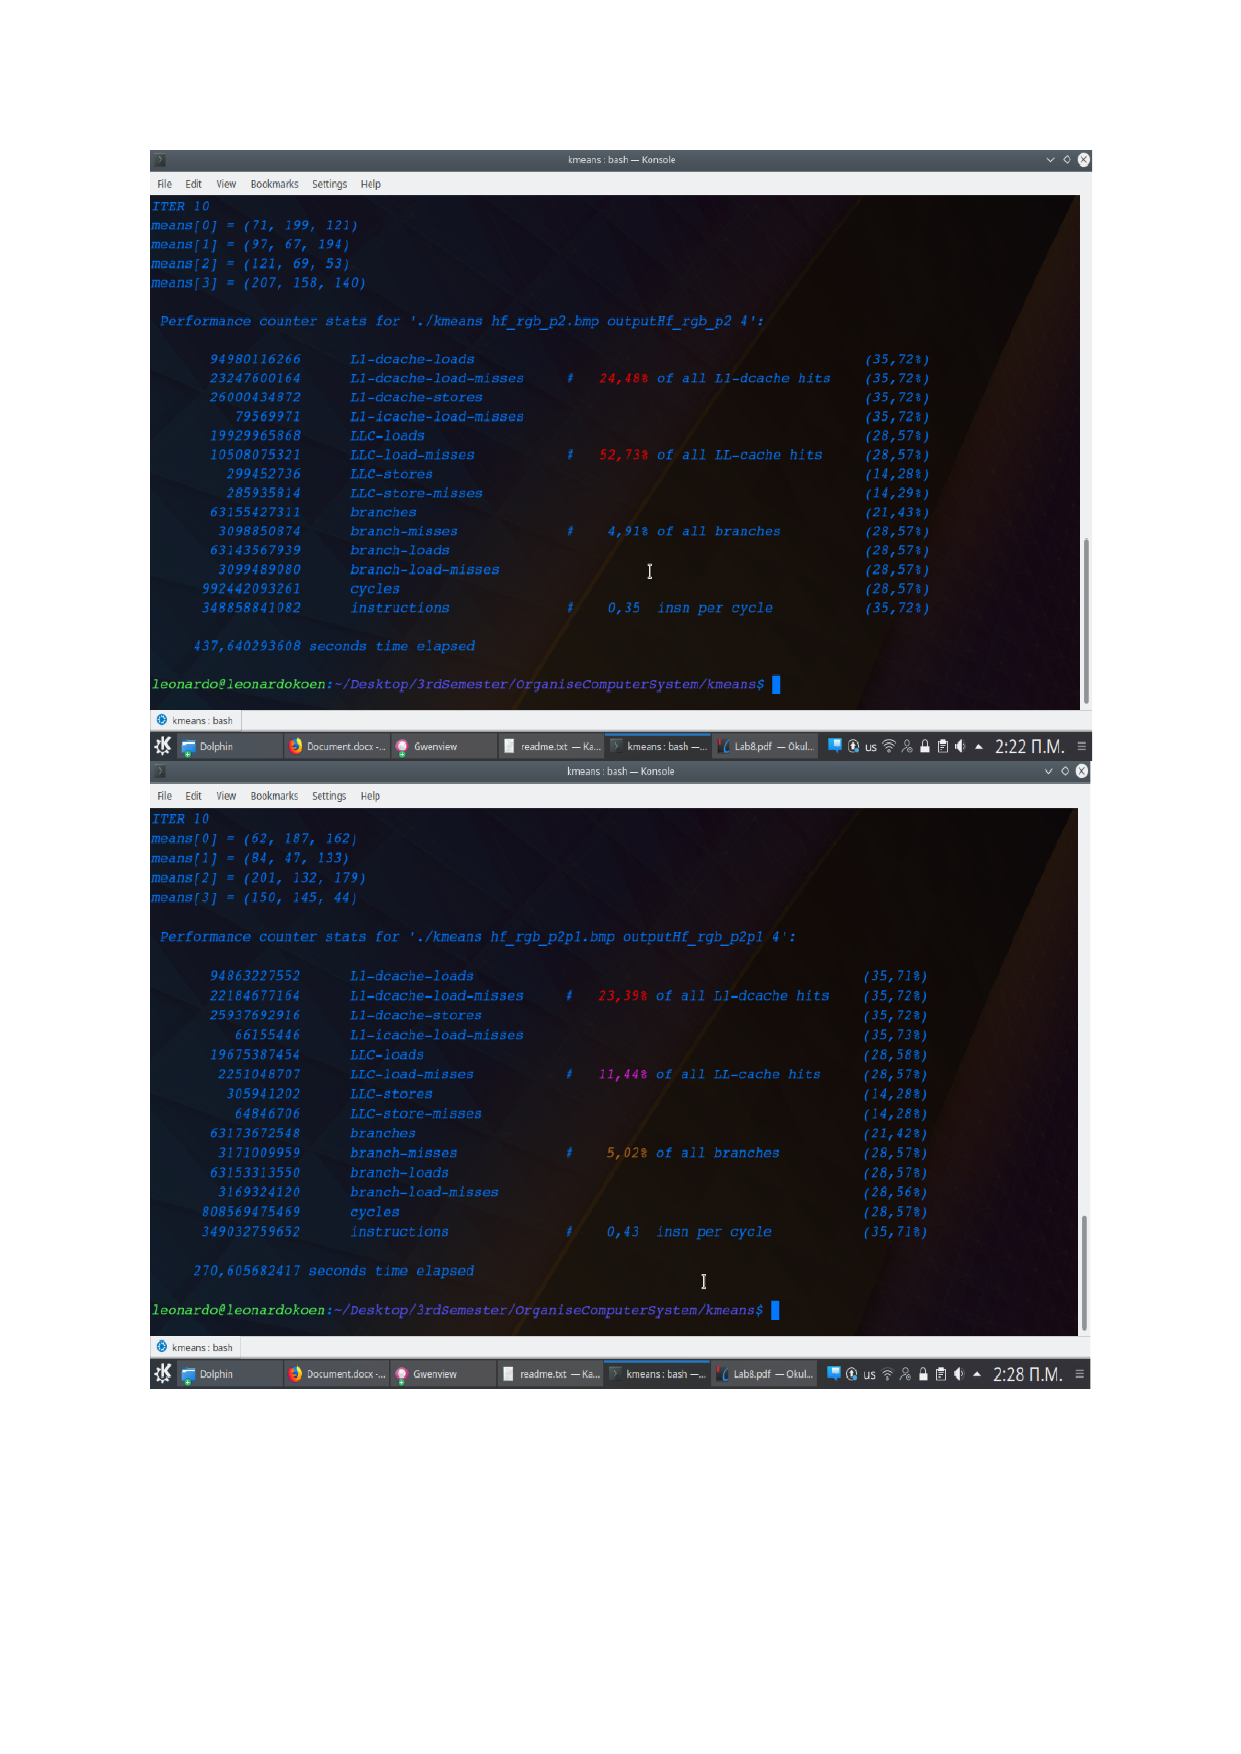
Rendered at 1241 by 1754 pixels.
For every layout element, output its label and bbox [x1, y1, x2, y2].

picture [150, 150, 1093, 1389]
